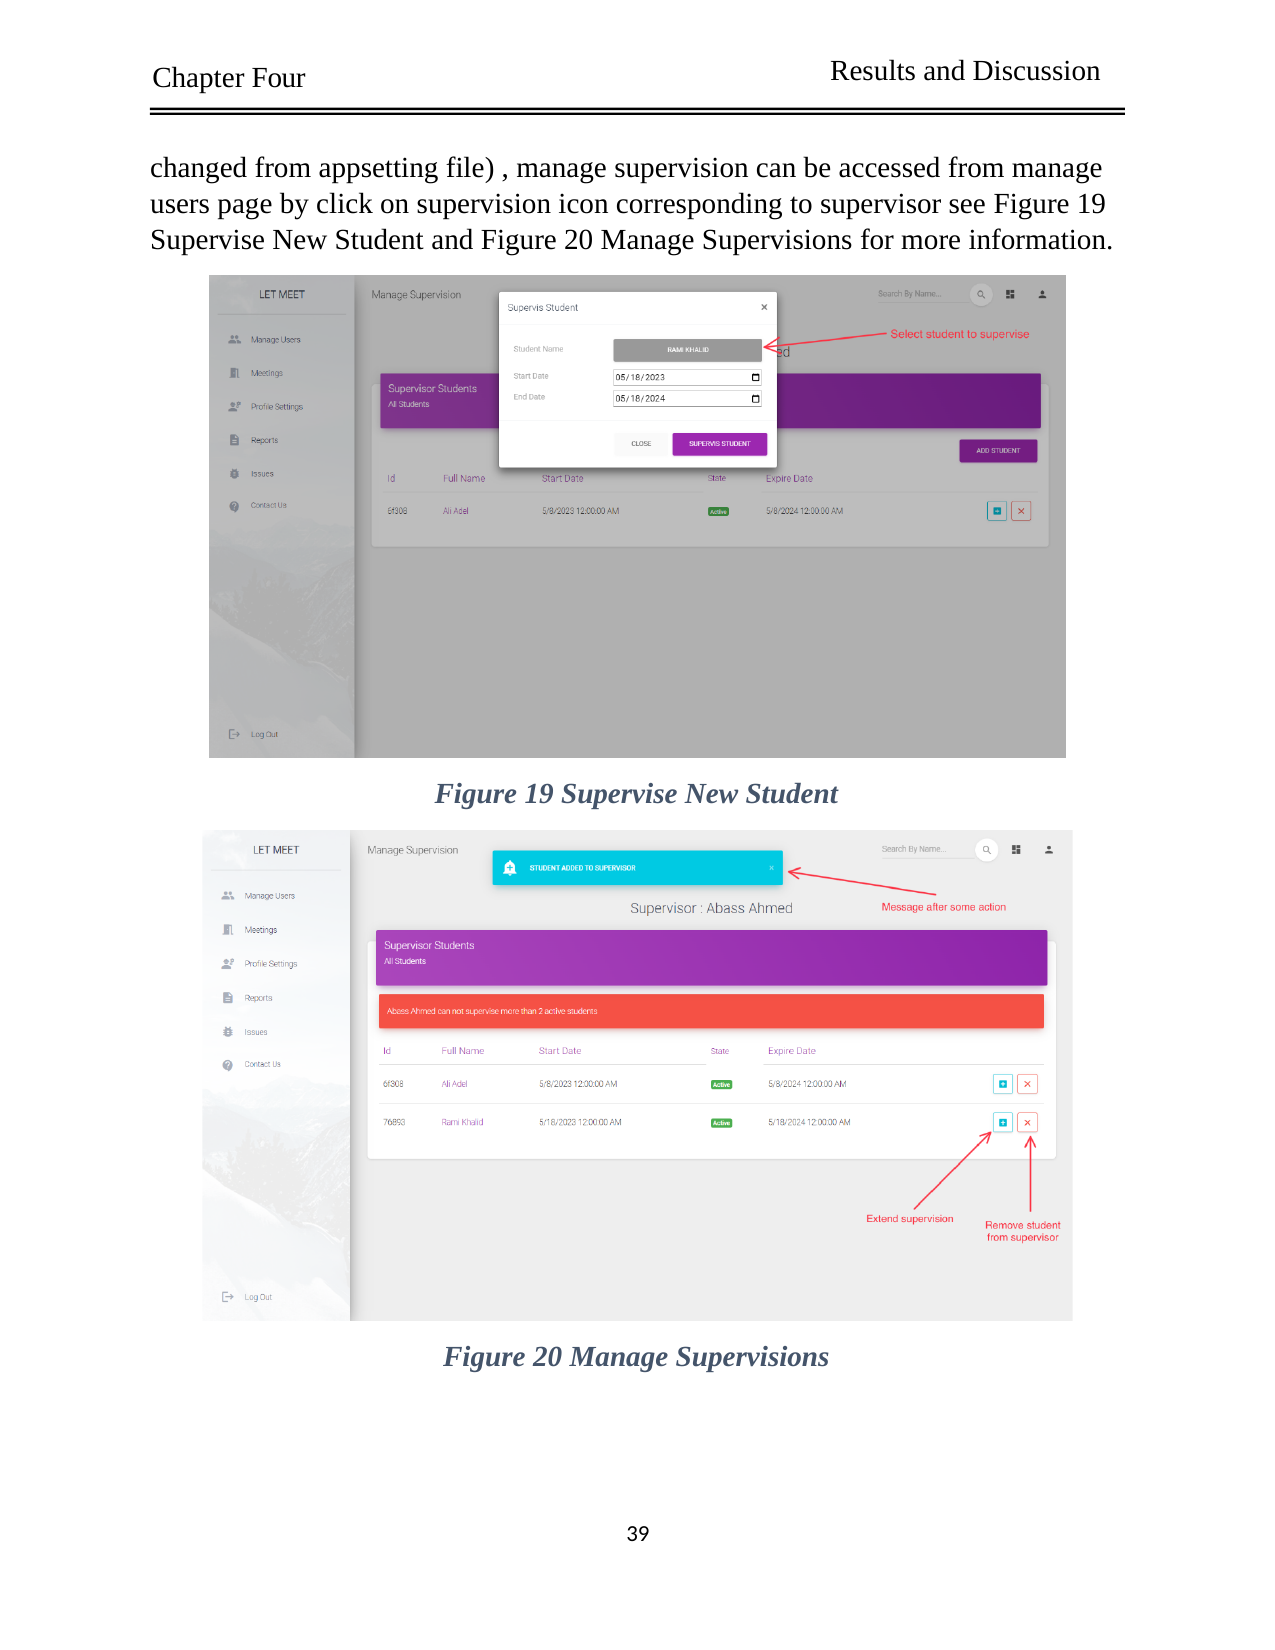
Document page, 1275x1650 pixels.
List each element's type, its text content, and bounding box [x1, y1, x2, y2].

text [150, 150, 1125, 256]
picture [209, 275, 1066, 758]
picture [202, 830, 1073, 1321]
text Figure 20 Manage Supervisions [150, 1339, 1125, 1373]
text Figure 19 Supervise New Student [150, 776, 1125, 810]
